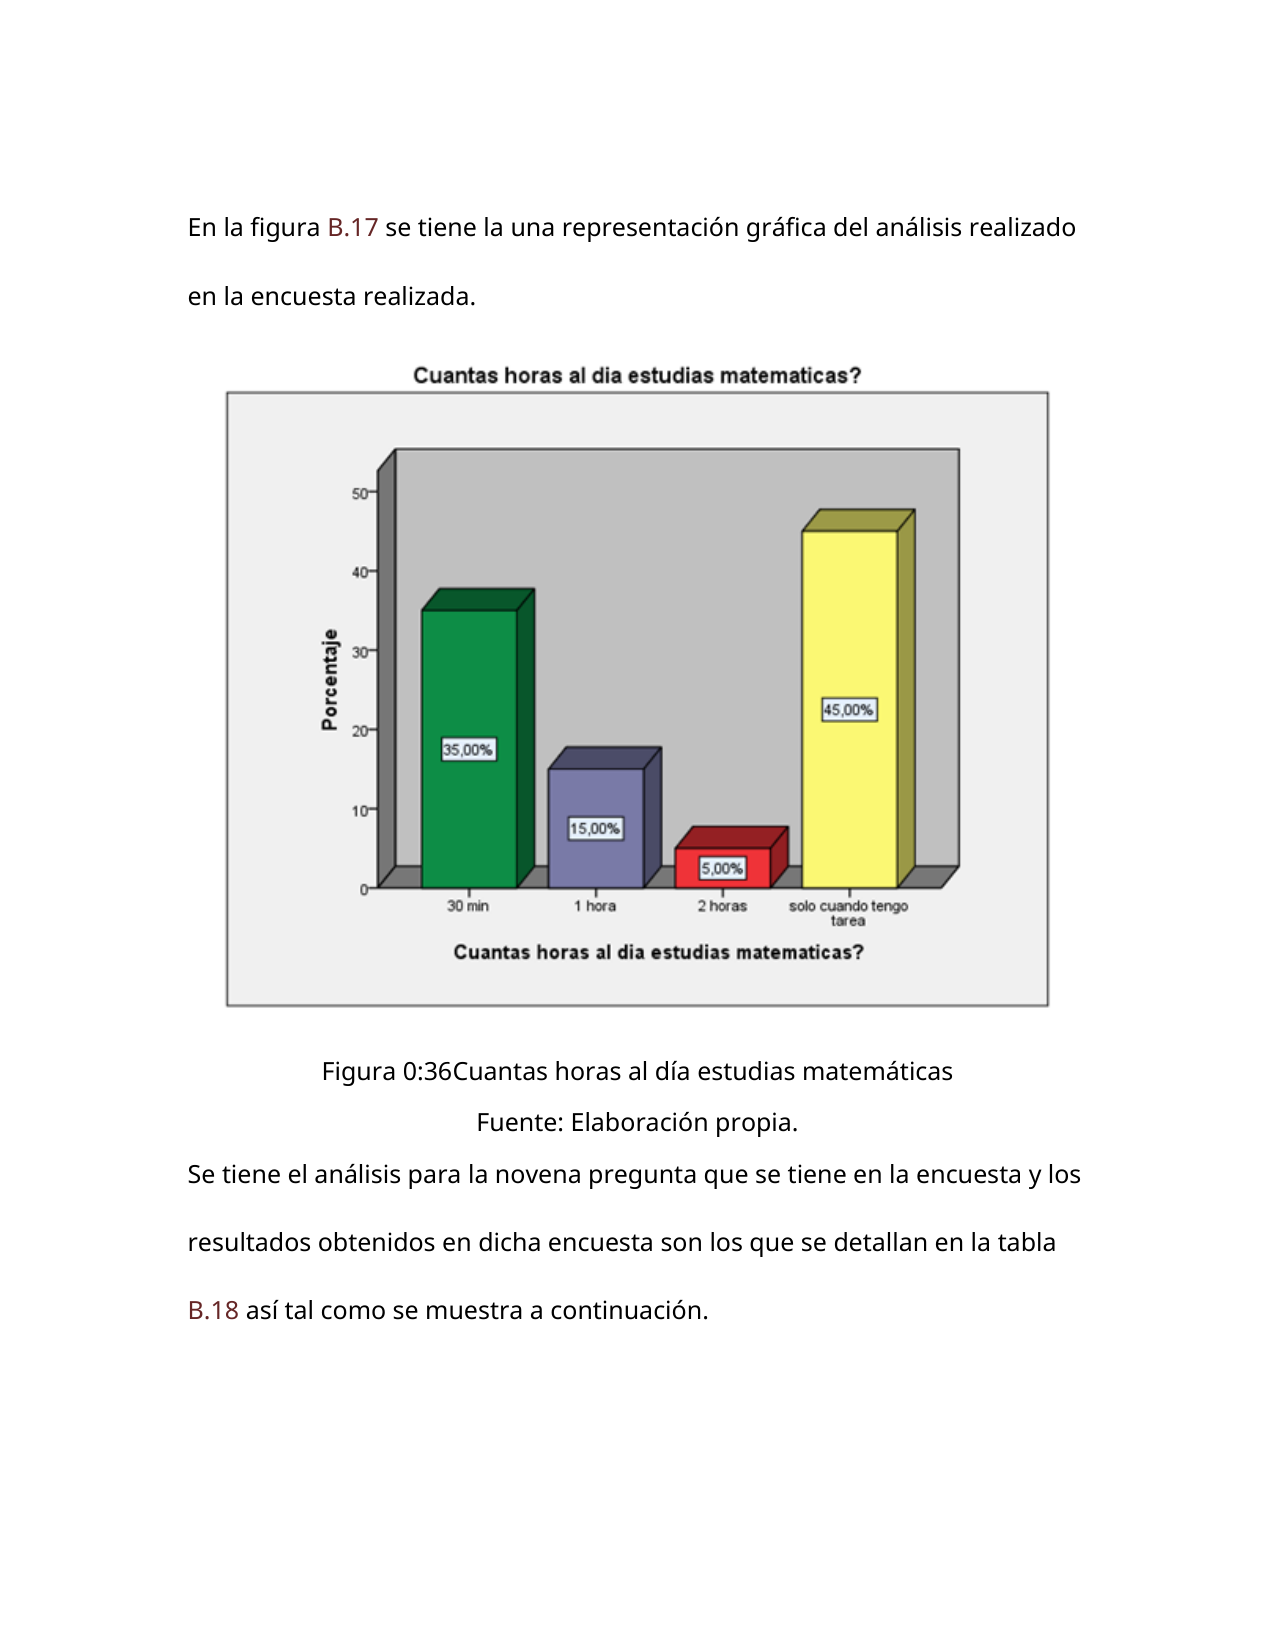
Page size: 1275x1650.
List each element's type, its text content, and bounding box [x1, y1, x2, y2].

text Fuente: Elaboración propia. [187, 1105, 1087, 1139]
text Se tiene el análisis para la novena pregunta que se tiene en la encuesta y los resultados obtenidos en dicha encuesta son los que se detallan en la tabla B.18 así tal como se muestra a continuación. [187, 1156, 1087, 1327]
text En la figura B.17 se tiene la una representación gráfica del análisis realizado en la encuesta realizada. [187, 210, 1087, 312]
